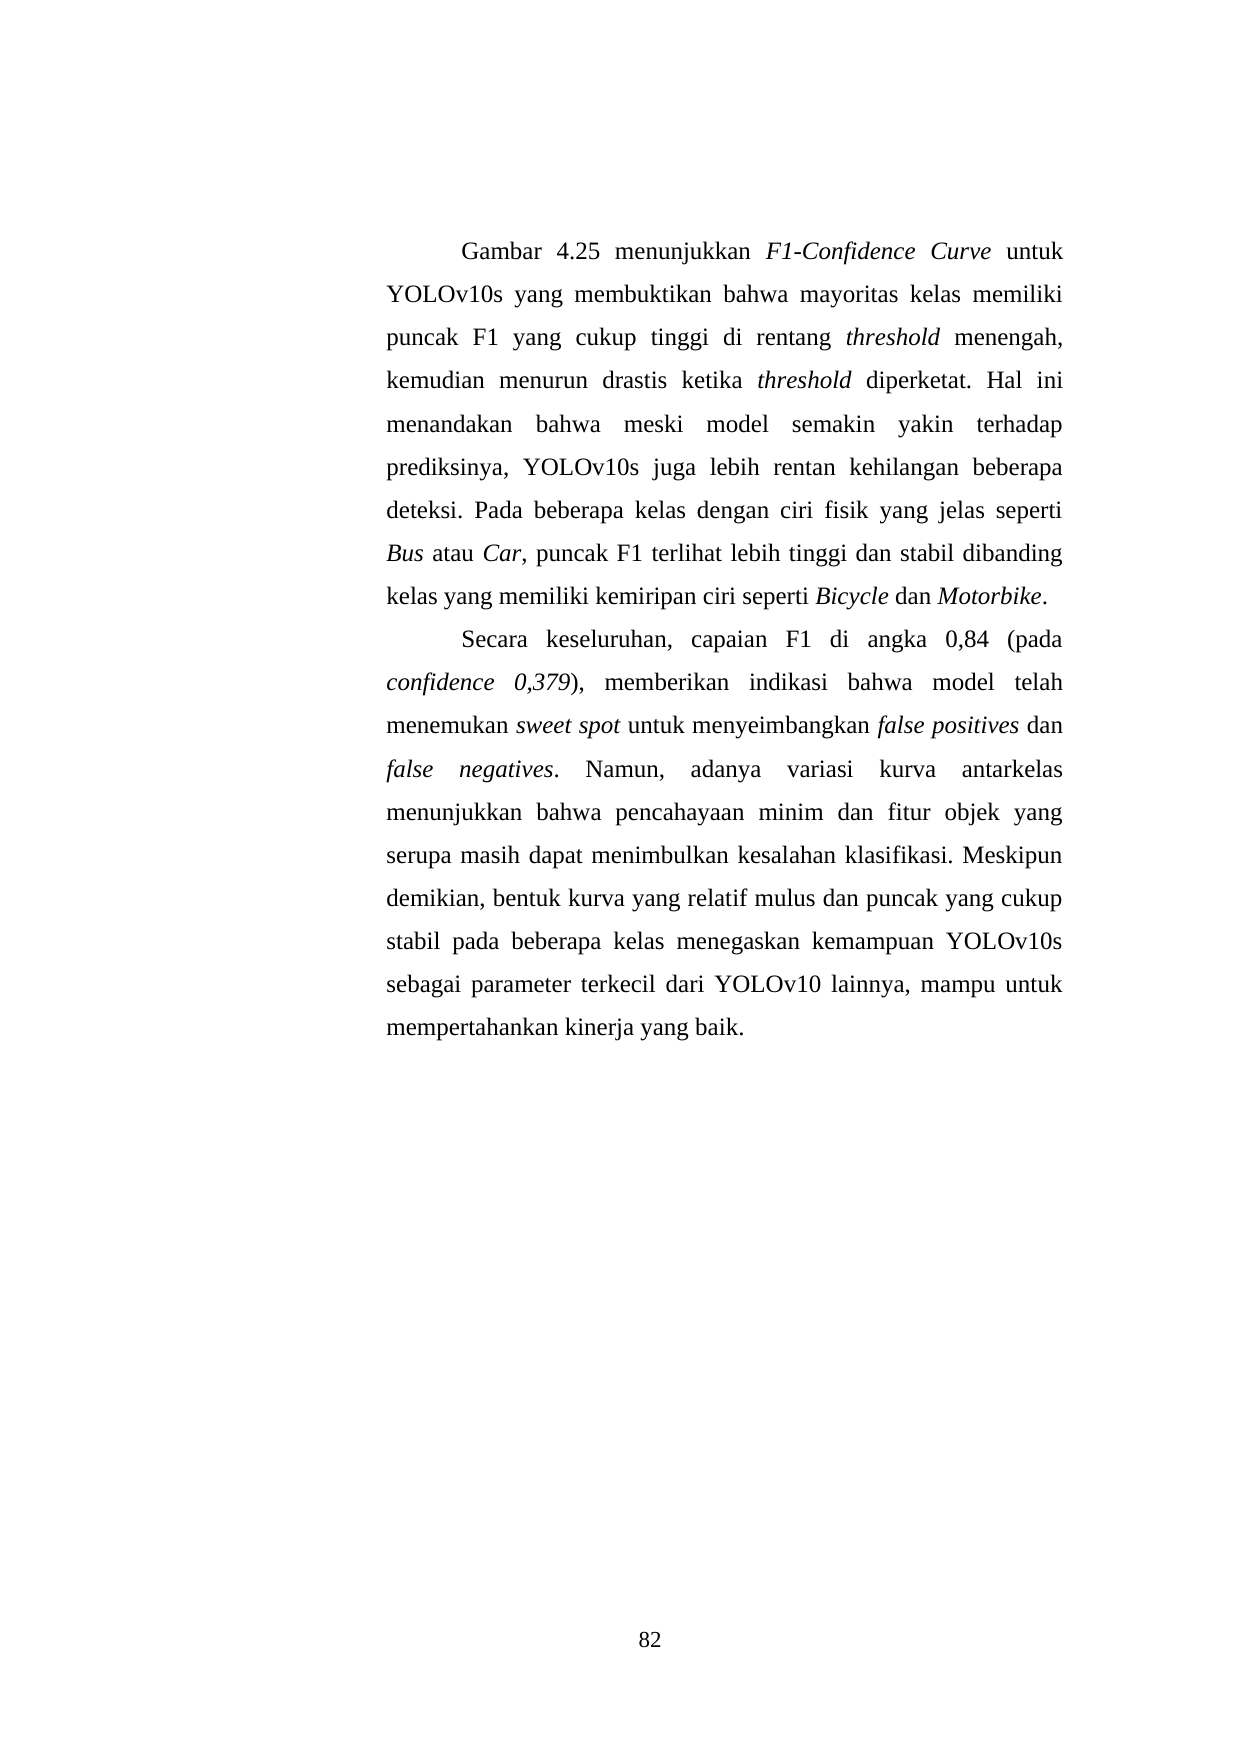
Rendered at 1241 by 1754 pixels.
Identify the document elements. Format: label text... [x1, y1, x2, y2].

text Secara keseluruhan, capaian F1 di angka 0,84 (pada confidence 0,379), memberikan indikasi bahwa model telah menemukan sweet spot untuk menyeimbangkan false positives dan false negatives. Namun, adanya variasi kurva antarkelas menunjukkan bahwa pencahayaan minim dan fitur objek yang serupa masih dapat menimbulkan kesalahan klasifikasi. Meskipun demikian, bentuk kurva yang relatif mulus dan puncak yang cukup stabil pada beberapa kelas menegaskan kemampuan YOLOv10s sebagai parameter terkecil dari YOLOv10 lainnya, mampu untuk mempertahankan kinerja yang baik. [386, 624, 1063, 1041]
text Gambar 4.25 menunjukkan F1-Confidence Curve untuk YOLOv10s yang membuktikan bahwa mayoritas kelas memiliki puncak F1 yang cukup tinggi di rentang threshold menengah, kemudian menurun drastis ketika threshold diperketat. Hal ini menandakan bahwa meski model semakin yakin terhadap prediksinya, YOLOv10s juga lebih rentan kehilangan beberapa deteksi. Pada beberapa kelas dengan ciri fisik yang jelas seperti Bus atau Car, puncak F1 terlihat lebih tinggi dan stabil dibanding kelas yang memiliki kemiripan ciri seperti Bicycle dan Motorbike. [386, 236, 1063, 610]
